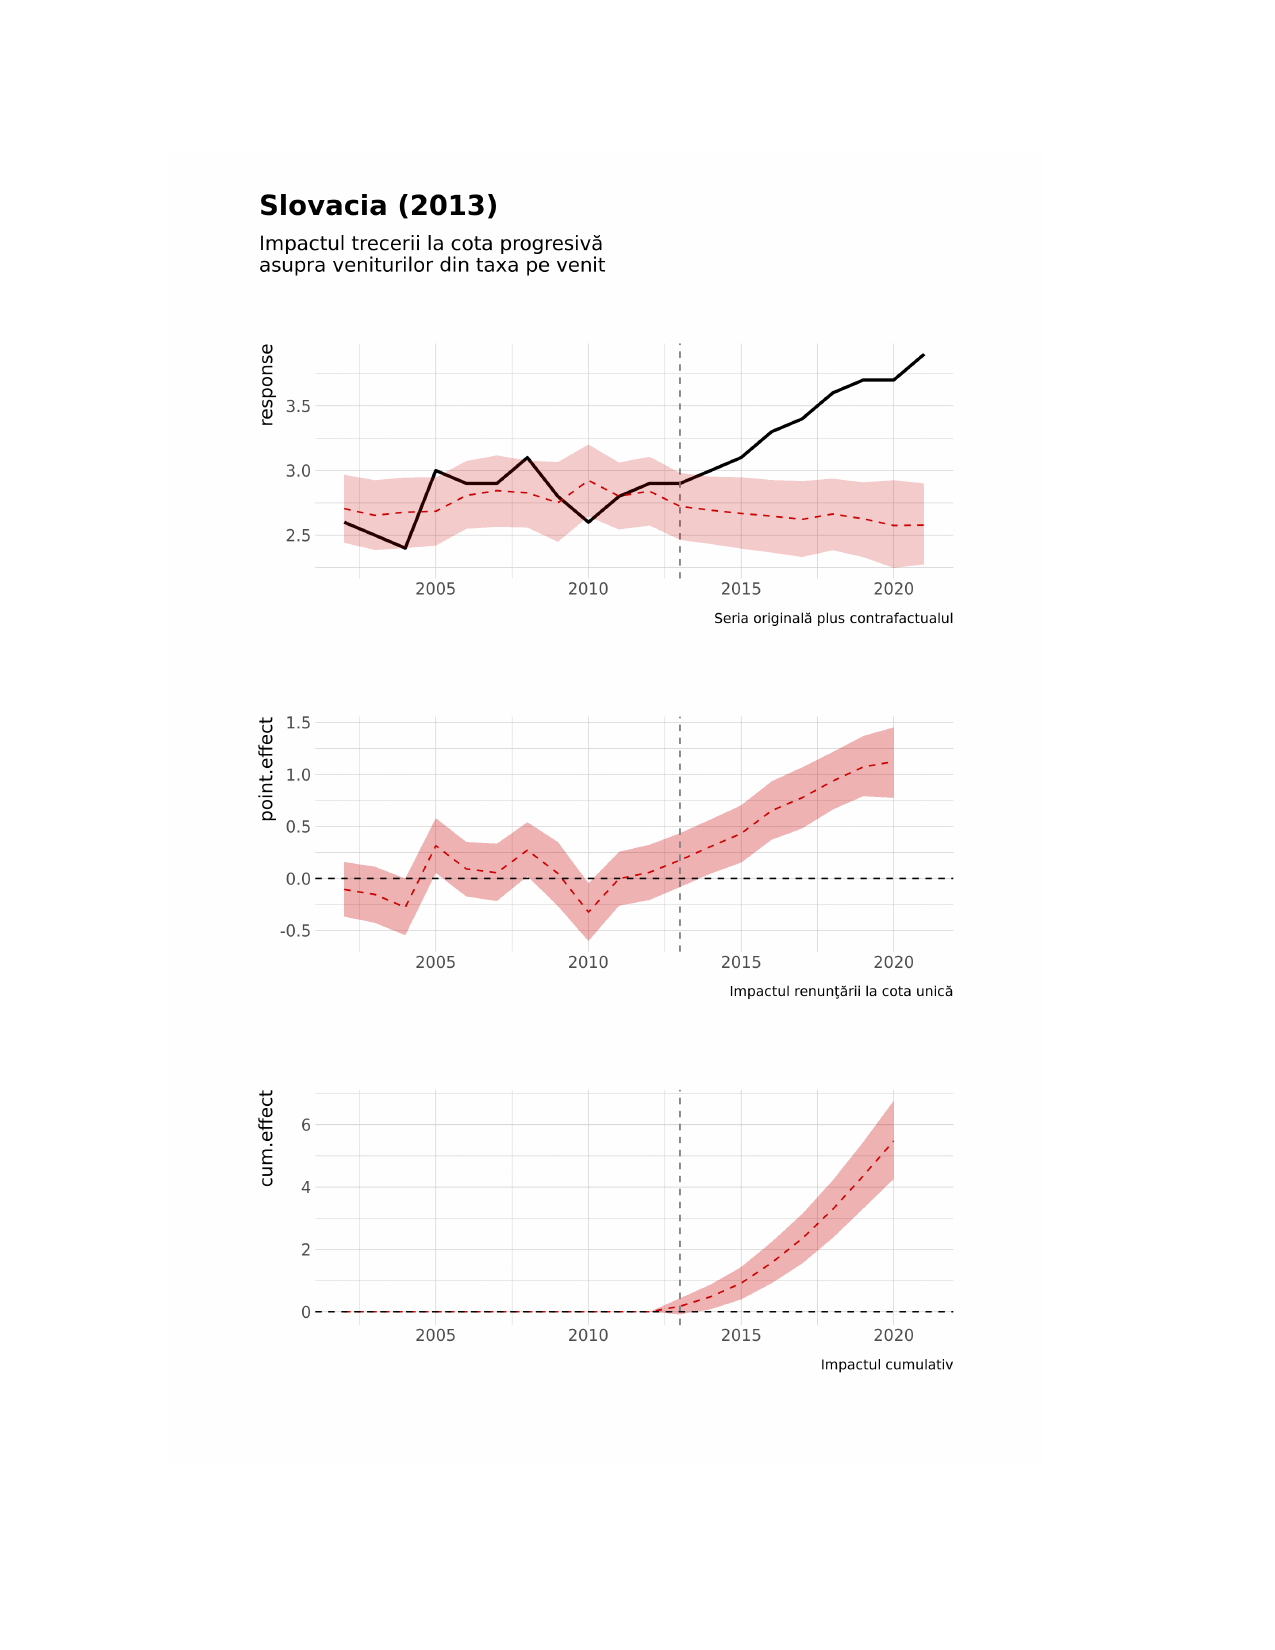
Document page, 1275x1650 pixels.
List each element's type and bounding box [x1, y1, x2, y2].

picture [168, 150, 1044, 1463]
